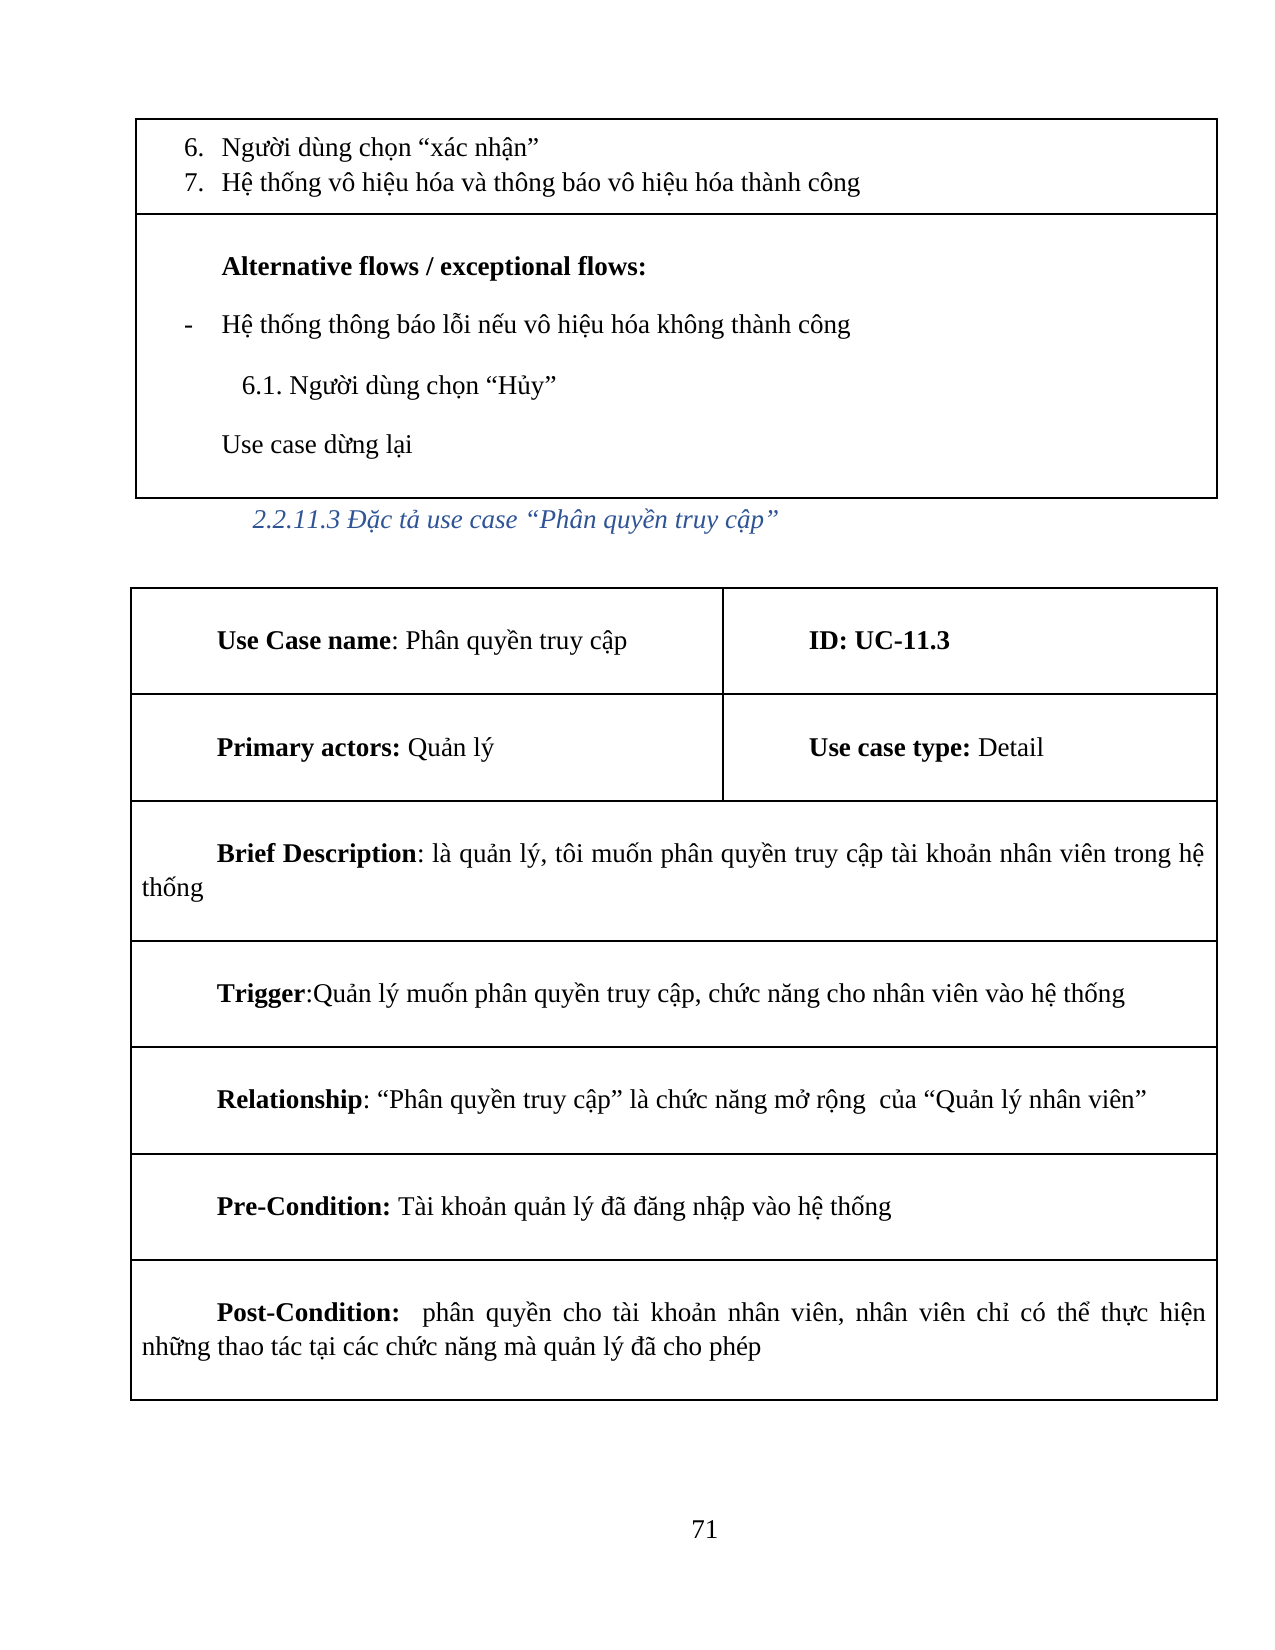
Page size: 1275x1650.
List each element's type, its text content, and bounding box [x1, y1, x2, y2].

table_header Use Case name: Phân quyền truy cập [132, 589, 722, 693]
table_cell Post-Condition: phân quyền cho tài khoản nhân viên, nhân viên chỉ có thể thực hiện những thao tác tại các chức năng mà quản lý đã cho phép [132, 1261, 1216, 1399]
subtitle 2.2.11.3 Đặc tả use case “Phân quyền truy cập” [177, 503, 1157, 534]
table_cell Trigger:Quản lý muốn phân quyền truy cập, chức năng cho nhân viên vào hệ thống [132, 942, 1216, 1046]
table_header ID: UC-11.3 [724, 589, 1216, 693]
table_cell Brief Description: là quản lý, tôi muốn phân quyền truy cập tài khoản nhân viên trong hệ thống [132, 802, 1216, 940]
table_cell Pre-Condition: Tài khoản quản lý đã đăng nhập vào hệ thống [132, 1155, 1216, 1259]
table_cell Primary actors: Quản lý [132, 695, 722, 800]
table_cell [137, 120, 1216, 212]
table_cell Use case type: Detail [724, 695, 1216, 800]
table_cell Relationship: “Phân quyền truy cập” là chức năng mở rộng của “Quản lý nhân viên” [132, 1048, 1216, 1153]
table_cell Alternative flows / exceptional flows: Hệ thống thông báo lỗi nếu vô hiệu hóa không thành công 6.1. Người dùng chọn “Hủy” Use case dừng lại [137, 215, 1216, 497]
